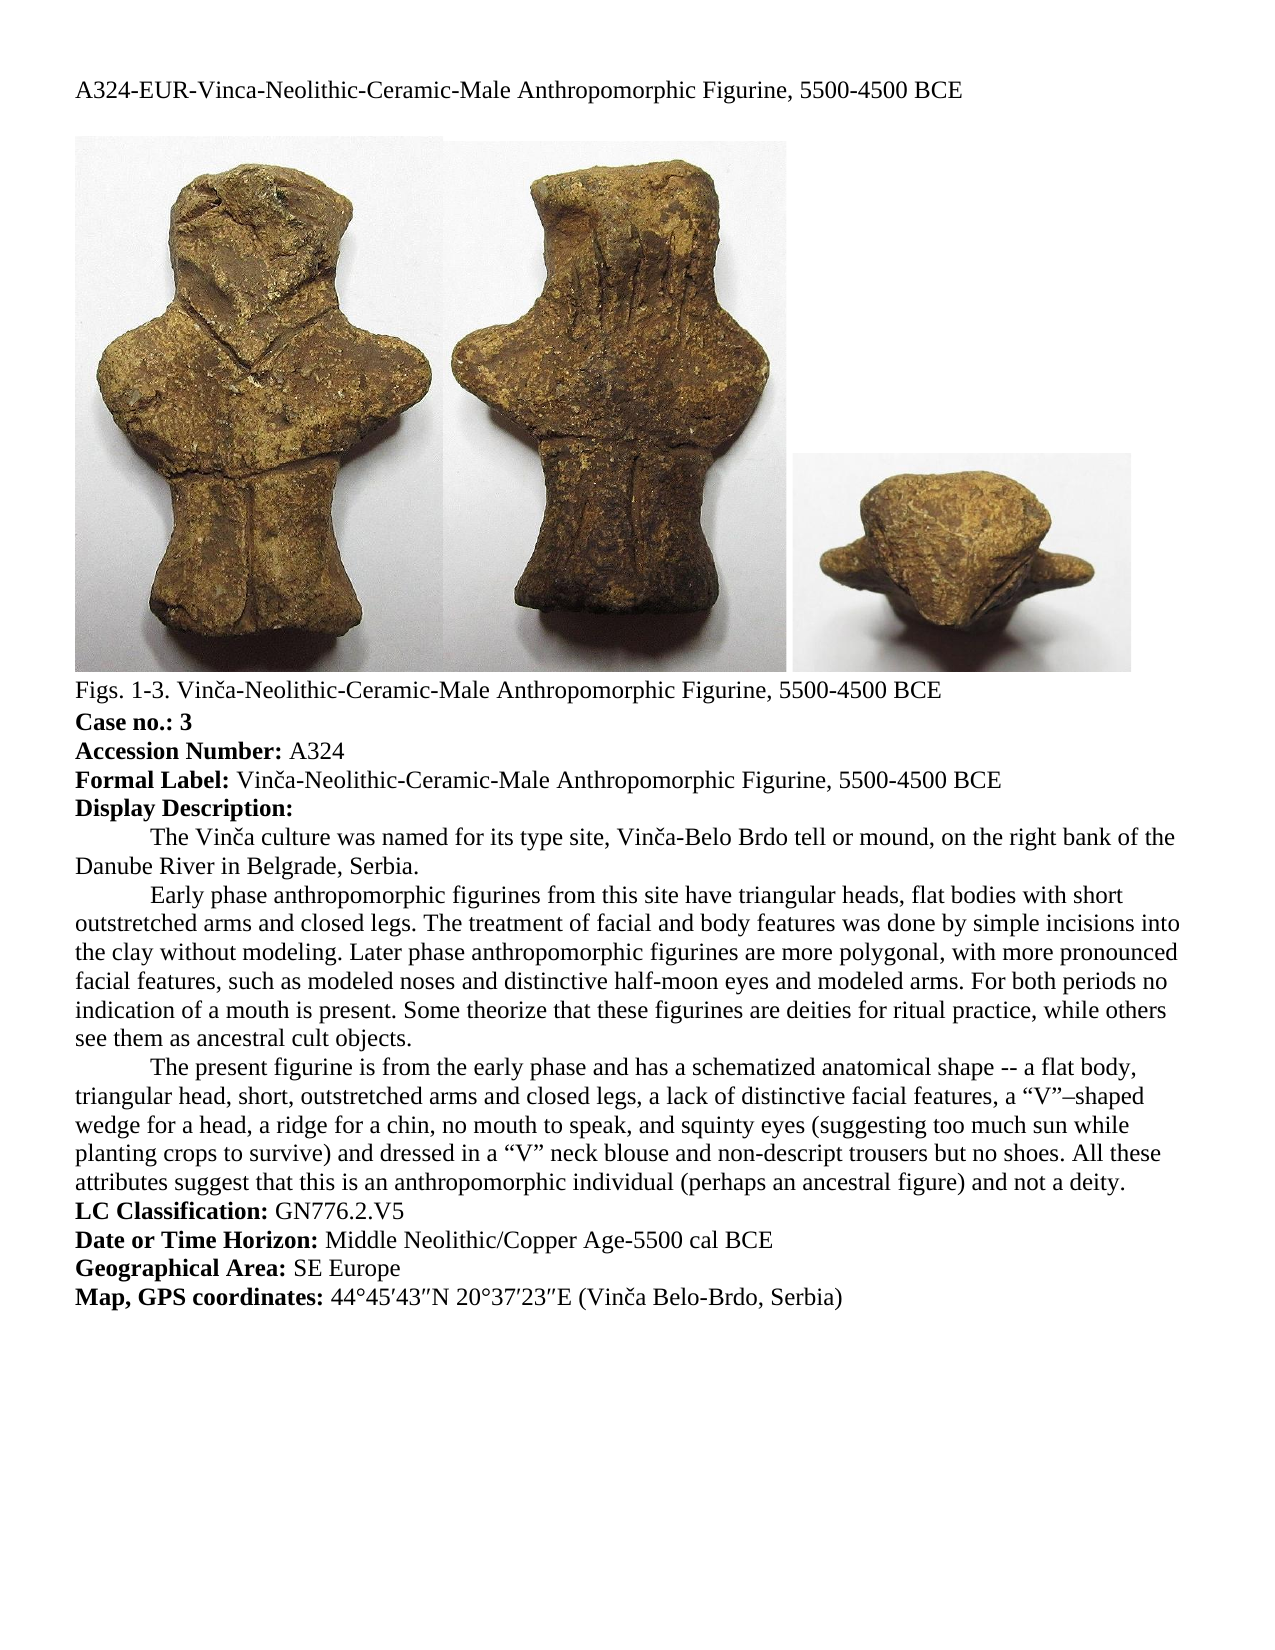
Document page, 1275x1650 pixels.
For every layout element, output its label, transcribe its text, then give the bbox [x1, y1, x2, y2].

text Early phase anthropomorphic figurines from this site have triangular heads, flat bodies with short outstretched arms and closed legs. The treatment of facial and body features was done by simple incisions into the clay without modeling. Later phase anthropomorphic figurines are more polygonal, with more pronounced facial features, such as modeled noses and distinctive half-moon eyes and modeled arms. For both periods no indication of a mouth is present. Some theorize that these figurines are deities for ritual practice, while others see them as ancestral cult objects. [75, 880, 1200, 1052]
text Accession Number: A324 [75, 736, 1200, 765]
text Case no.: 3 [75, 707, 1200, 736]
text Date or Time Horizon: Middle Neolithic/Copper Age-5500 cal BCE [75, 1225, 1200, 1253]
text Figs. 1-3. Vinča-Neolithic-Ceramic-Male Anthropomorphic Figurine, 5500-4500 BCE [75, 675, 1200, 704]
text The present figurine is from the early phase and has a schematized anatomical shape -- a flat body, triangular head, short, outstretched arms and closed legs, a lack of distinctive facial features, a “V”–shaped wedge for a head, a ridge for a chin, no mouth to speak, and squinty eyes (suggesting too much sun while planting crops to survive) and dressed in a “V” neck blouse and non-descript trousers but no shoes. All these attributes suggest that this is an anthropomorphic individual (perhaps an ancestral figure) and not a deity. [75, 1052, 1200, 1196]
picture [75, 136, 787, 672]
text Map, GPS coordinates: 44°45′43″N 20°37′23″E (Vinča Belo-Brdo, Serbia) [75, 1282, 1200, 1311]
text LC Classification: GN776.2.V5 [75, 1196, 1200, 1225]
text Display Description: [75, 793, 1200, 822]
text Formal Label: Vinča-Neolithic-Ceramic-Male Anthropomorphic Figurine, 5500-4500 BCE [75, 765, 1200, 793]
text Geographical Area: SE Europe [75, 1253, 1200, 1282]
text The Vinča culture was named for its type site, Vinča-Belo Brdo tell or mound, on the right bank of the Danube River in Belgrade, Serbia. [75, 822, 1200, 880]
text A324-EUR-Vinca-Neolithic-Ceramic-Male Anthropomorphic Figurine, 5500-4500 BCE [75, 75, 1200, 104]
picture [792, 453, 1132, 672]
